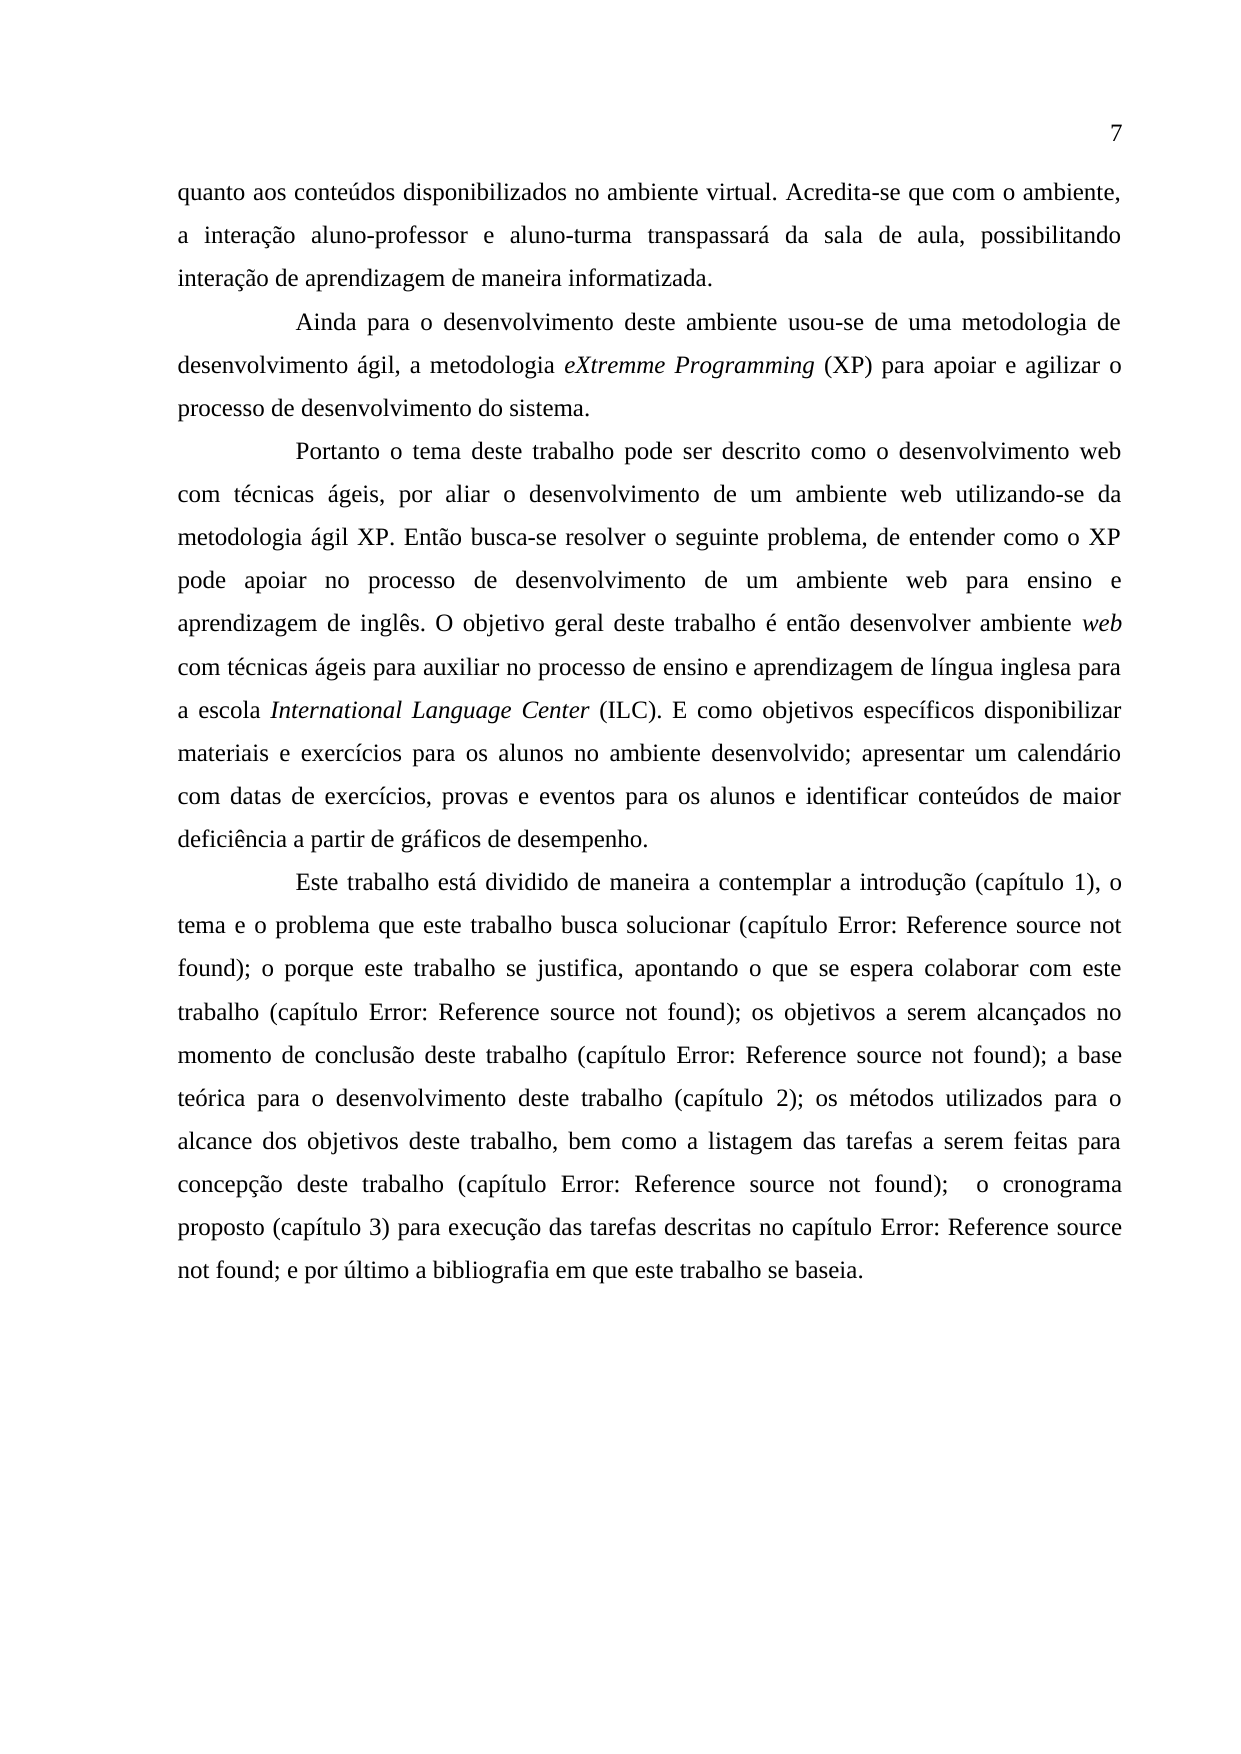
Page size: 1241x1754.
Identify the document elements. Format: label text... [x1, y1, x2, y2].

text Ainda para o desenvolvimento deste ambiente usou-se de uma metodologia de desenvolvimento ágil, a metodologia eXtremme Programming (XP) para apoiar e agilizar o processo de desenvolvimento do sistema. [177, 307, 1122, 422]
text Portanto o tema deste trabalho pode ser descrito como o desenvolvimento web com técnicas ágeis, por aliar o desenvolvimento de um ambiente web utilizando-se da metodologia ágil XP. Então busca-se resolver o seguinte problema, de entender como o XP pode apoiar no processo de desenvolvimento de um ambiente web para ensino e aprendizagem de inglês. O objetivo geral deste trabalho é então desenvolver ambiente web com técnicas ágeis para auxiliar no processo de ensino e aprendizagem de língua inglesa para a escola International Language Center (ILC). E como objetivos específicos disponibilizar materiais e exercícios para os alunos no ambiente desenvolvido; apresentar um calendário com datas de exercícios, provas e eventos para os alunos e identificar conteúdos de maior deficiência a partir de gráficos de desempenho. [177, 436, 1122, 853]
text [177, 177, 1122, 292]
